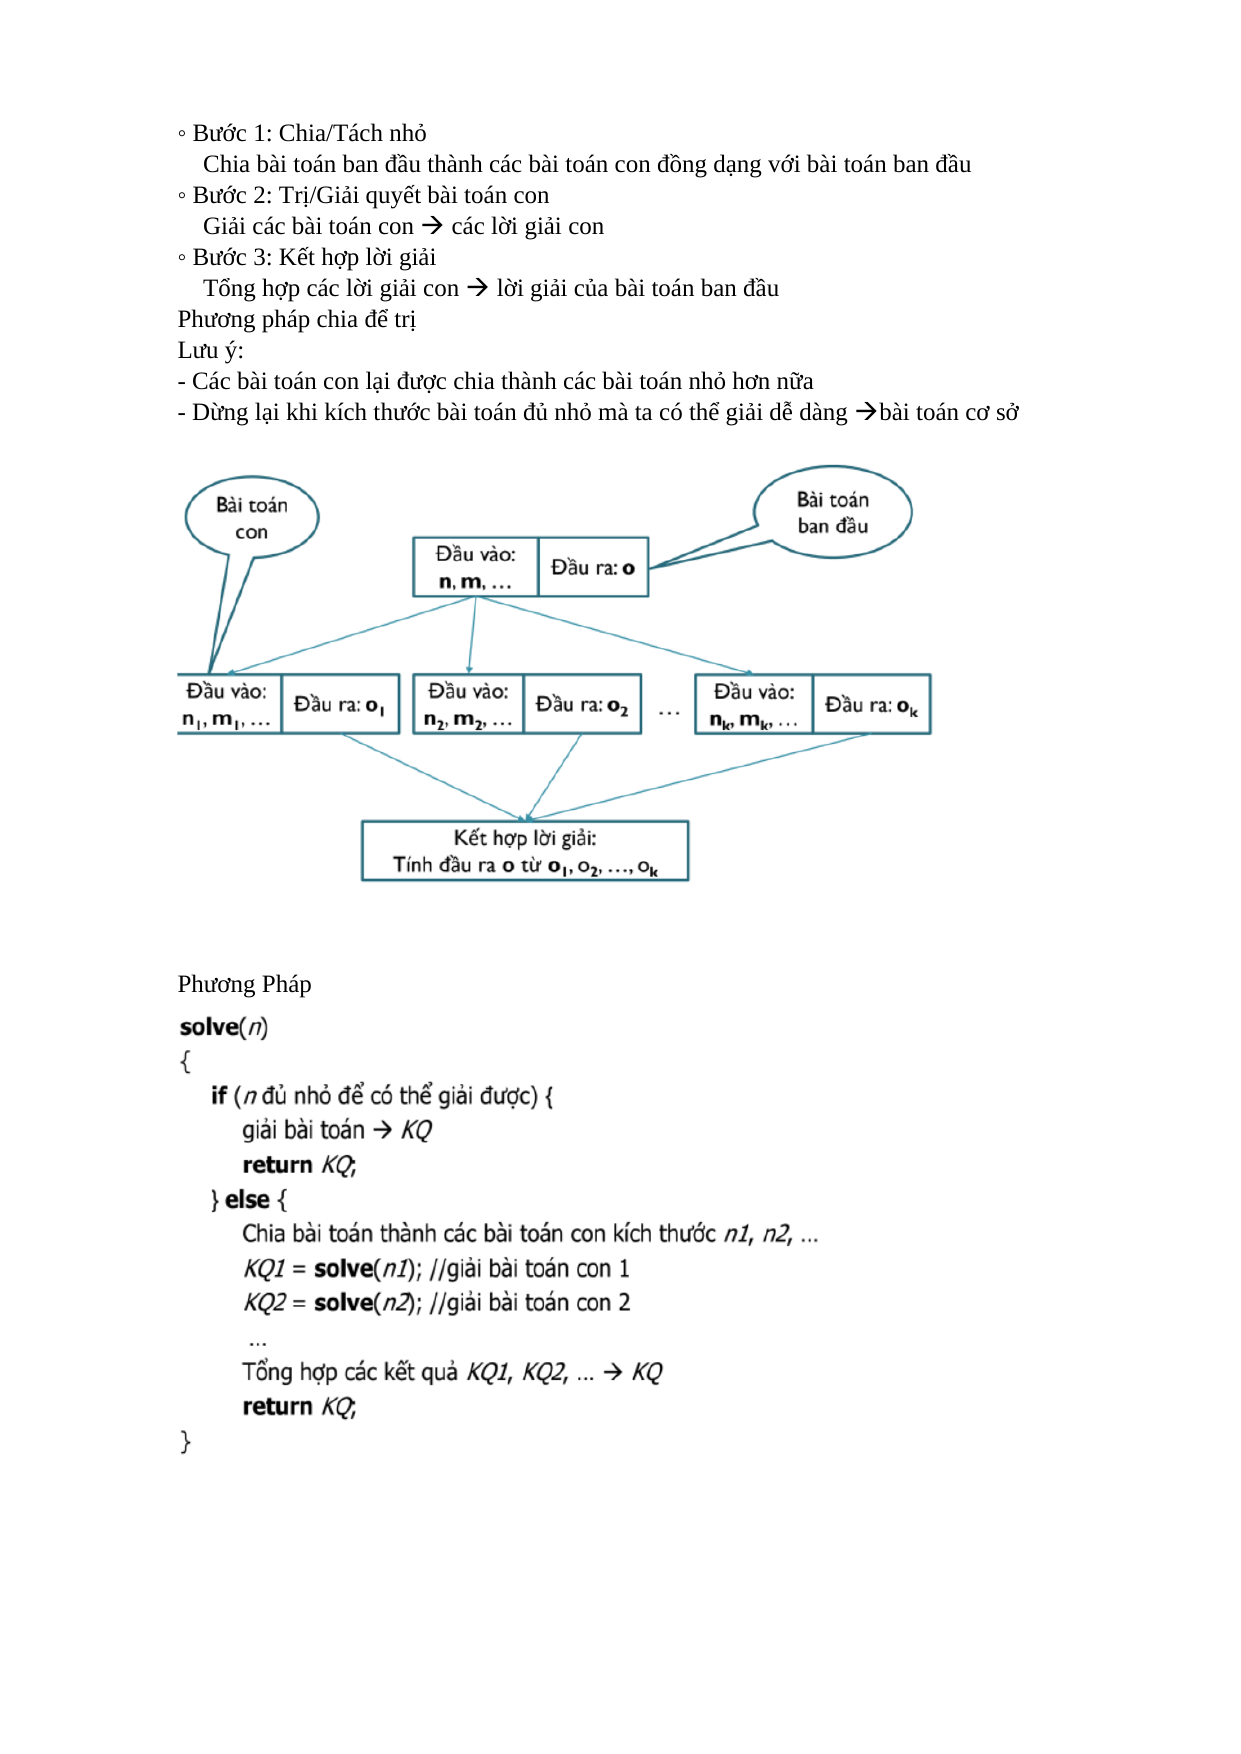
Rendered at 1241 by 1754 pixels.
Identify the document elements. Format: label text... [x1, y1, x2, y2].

text  Tổng hợp các lời giải con lời giải của bài toán ban đầu [177, 273, 1122, 302]
text Phương Pháp [177, 969, 1122, 998]
text  Giải các bài toán con các lời giải con [177, 211, 1122, 240]
picture [177, 1000, 927, 1471]
text Phương pháp chia để trị [177, 304, 1122, 333]
text  Chia bài toán ban đầu thành các bài toán con đồng dạng với bài toán ban đầu [177, 149, 1122, 178]
picture [177, 428, 940, 906]
text - Các bài toán con lại được chia thành các bài toán nhỏ hơn nữa [177, 366, 1122, 395]
text ◦ Bước 1: Chia/Tách nhỏ [177, 118, 1122, 147]
text Lưu ý: [177, 335, 1122, 364]
text ◦ Bước 2: Trị/Giải quyết bài toán con [177, 180, 1122, 209]
text ◦ Bước 3: Kết hợp lời giải [177, 242, 1122, 271]
text - Dừng lại khi kích thước bài toán đủ nhỏ mà ta có thể giải dễ dàng bài toán cơ sở [177, 397, 1122, 426]
